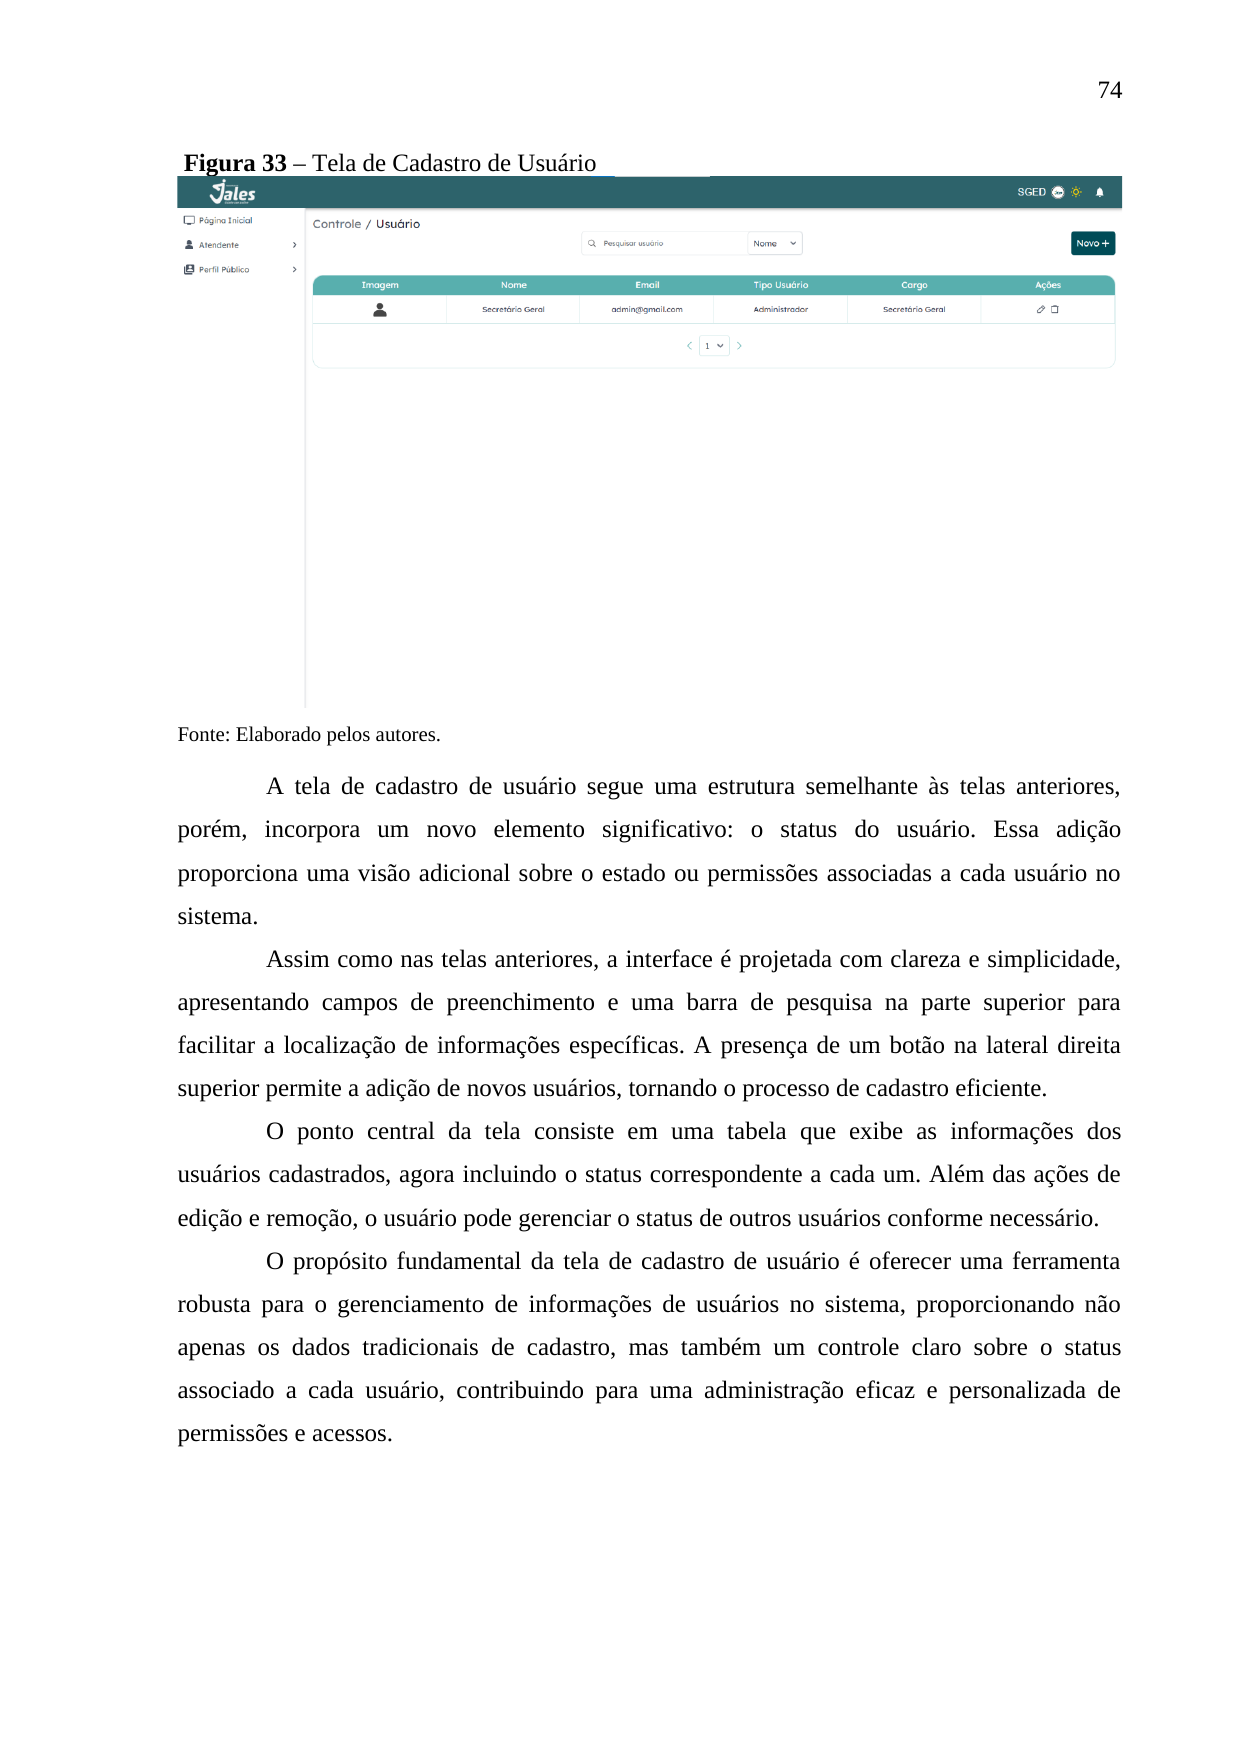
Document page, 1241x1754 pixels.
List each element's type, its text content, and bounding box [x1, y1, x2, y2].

text O ponto central da tela consiste em uma tabela que exibe as informações dos usuários cadastrados, agora incluindo o status correspondente a cada um. Além das ações de edição e remoção, o usuário pode gerenciar o status de outros usuários conforme necessário. [177, 1116, 1122, 1231]
text Assim como nas telas anteriores, a interface é projetada com clareza e simplicidade, apresentando campos de preenchimento e uma barra de pesquisa na parte superior para facilitar a localização de informações específicas. A presença de um botão na lateral direita superior permite a adição de novos usuários, tornando o processo de cadastro eficiente. [177, 944, 1122, 1102]
text O propósito fundamental da tela de cadastro de usuário é oferecer uma ferramenta robusta para o gerenciamento de informações de usuários no sistema, proporcionando não apenas os dados tradicionais de cadastro, mas também um controle claro sobre o status associado a cada usuário, contribuindo para uma administração eficaz e personalizada de permissões e acessos. [177, 1246, 1122, 1447]
text A tela de cadastro de usuário segue uma estrutura semelhante às telas anteriores, porém, incorpora um novo elemento significativo: o status do usuário. Essa adição proporciona uma visão adicional sobre o estado ou permissões associadas a cada usuário no sistema. [177, 771, 1122, 929]
picture [177, 176, 1123, 708]
text Fonte: Elaborado pelos autores. [177, 722, 1122, 746]
